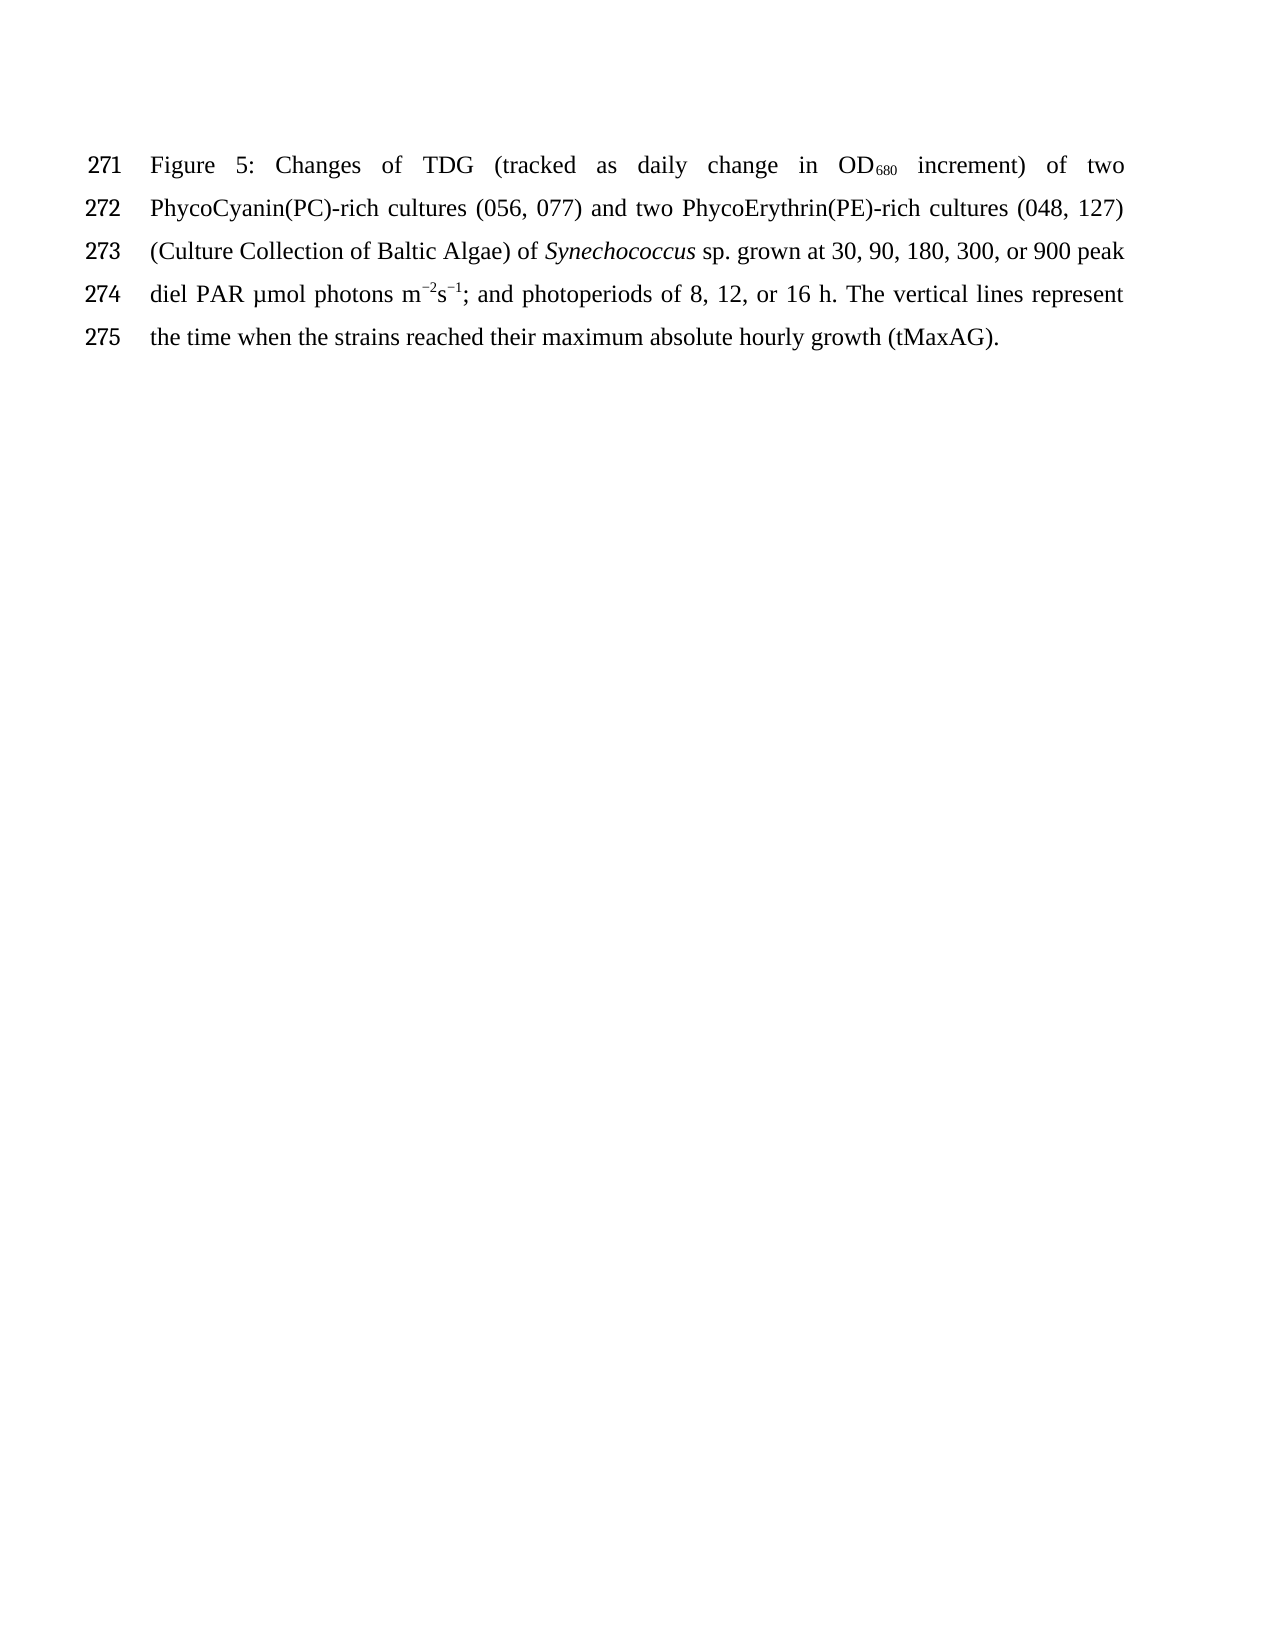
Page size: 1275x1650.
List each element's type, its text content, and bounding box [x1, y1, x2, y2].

text Figure 5: Changes of TDG (tracked as daily change in OD680 increment) of two PhycoCyanin(PC)-rich cultures (056, 077) and two PhycoErythrin(PE)-rich cultures (048, 127) (Culture Collection of Baltic Algae) of Synechococcus sp. grown at 30, 90, 180, 300, or 900 peak diel PAR µmol photons m−2s−1; and photoperiods of 8, 12, or 16 h. The vertical lines represent the time when the strains reached their maximum absolute hourly growth (tMaxAG). [150, 150, 1125, 351]
